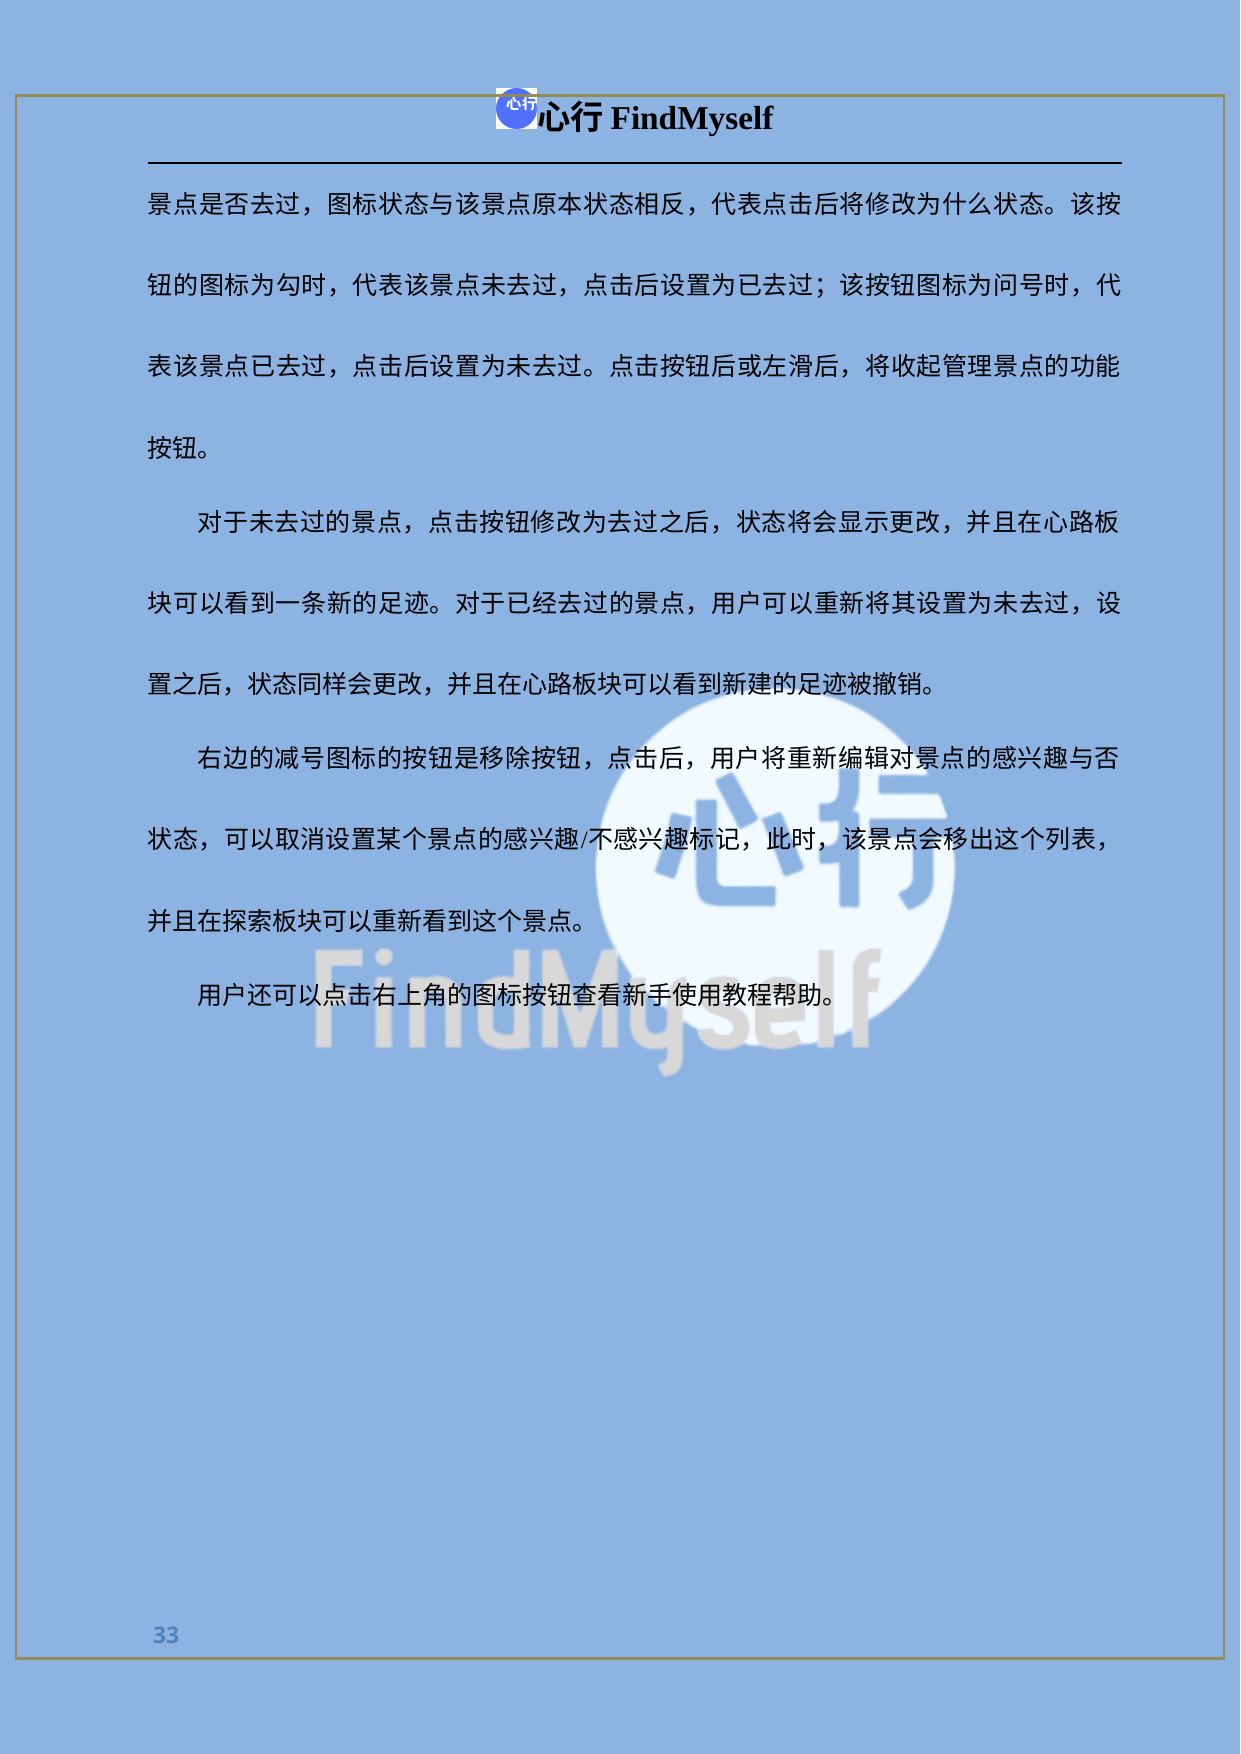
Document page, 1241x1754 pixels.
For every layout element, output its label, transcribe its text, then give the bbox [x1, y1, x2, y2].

text 用户还可以点击右上角的图标按钮查看新手使用教程帮助。 [148, 961, 1122, 1026]
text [148, 170, 1122, 479]
text 对于未去过的景点，点击按钮修改为去过之后，状态将会显示更改，并且在心路板块可以看到一条新的足迹。对于已经去过的景点，用户可以重新将其设置为未去过，设置之后，状态同样会更改，并且在心路板块可以看到新建的足迹被撤销。 [148, 488, 1122, 715]
picture [496, 88, 537, 94]
picture [496, 97, 537, 129]
text 右边的减号图标的按钮是移除按钮，点击后，用户将重新编辑对景点的感兴趣与否状态，可以取消设置某个景点的感兴趣/不感兴趣标记，此时，该景点会移出这个列表，并且在探索板块可以重新看到这个景点。 [148, 724, 1122, 952]
